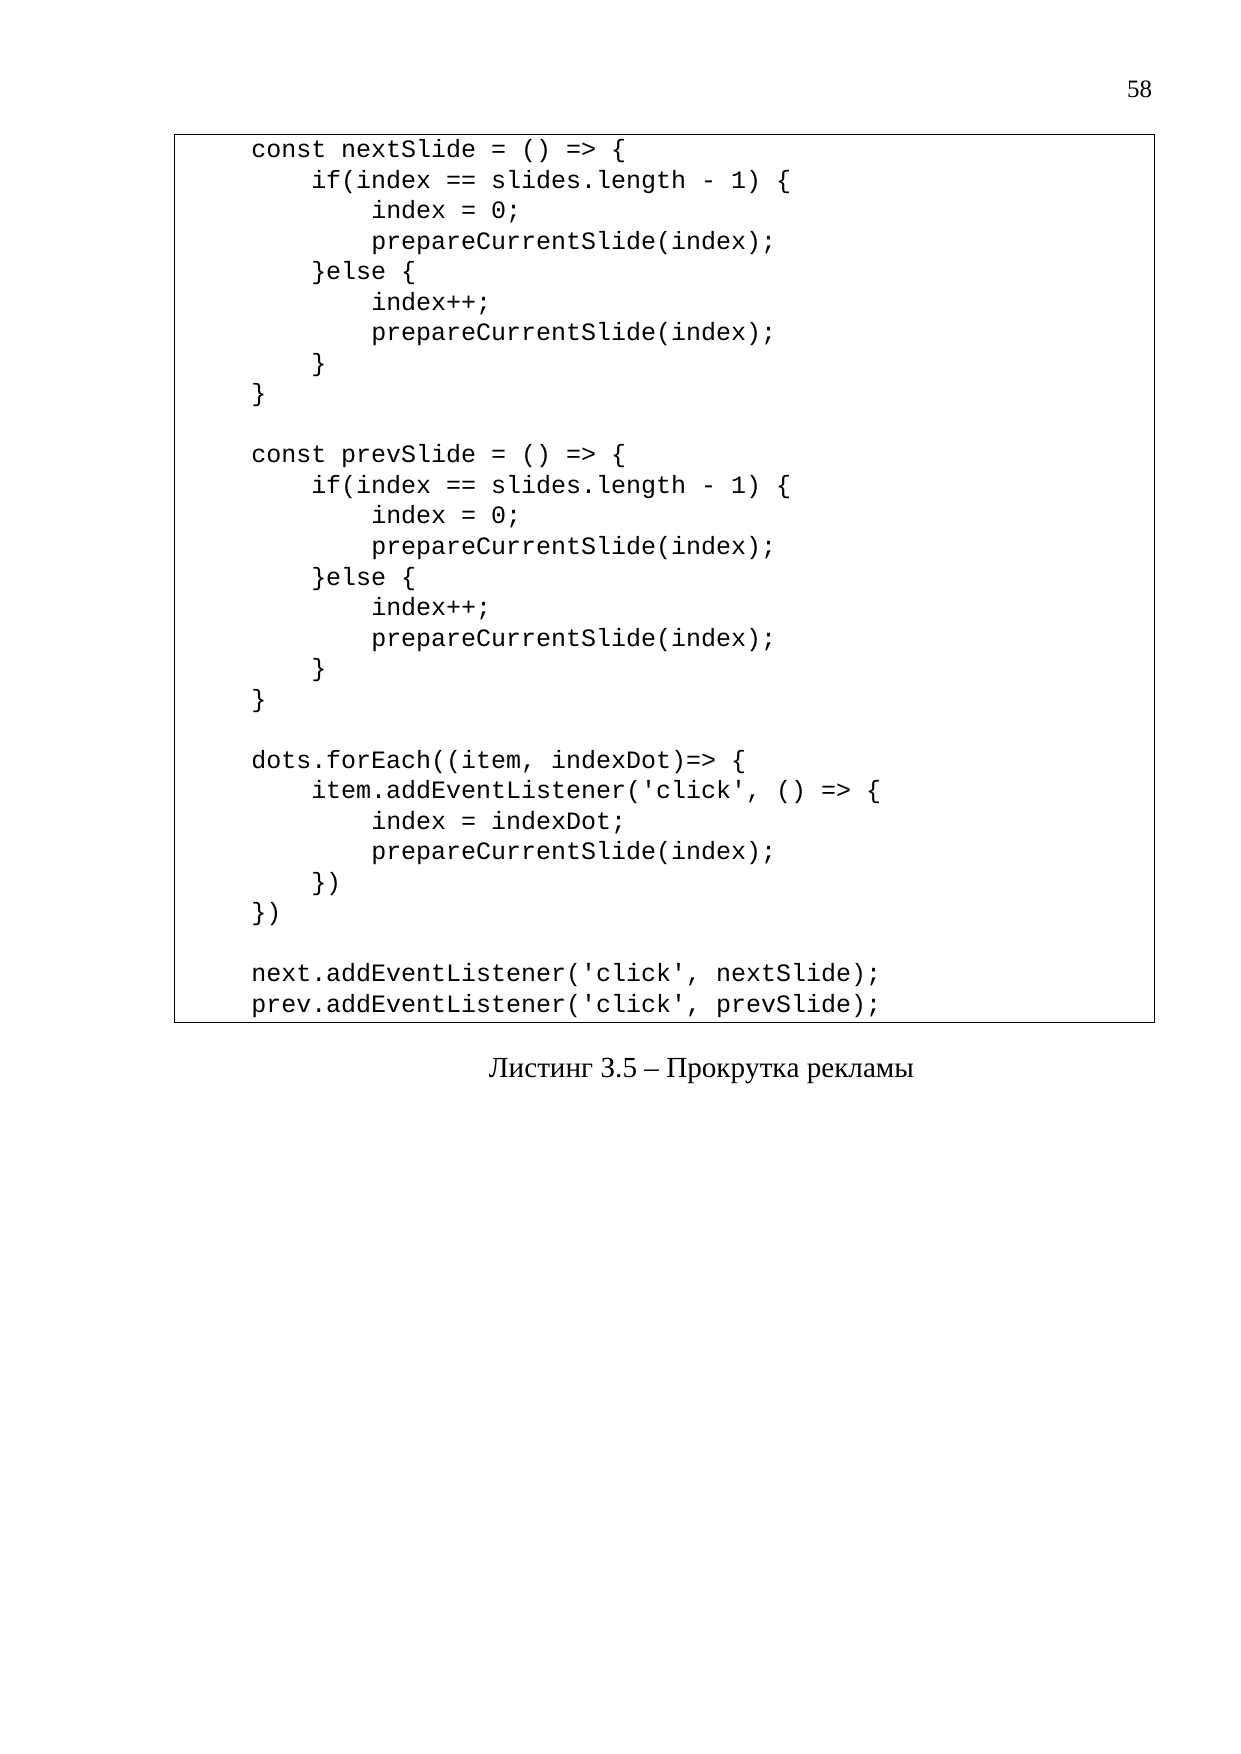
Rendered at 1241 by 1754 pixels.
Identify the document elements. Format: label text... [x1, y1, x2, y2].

text index = 0; [175, 195, 1154, 225]
text } [175, 378, 1154, 409]
text prev.addEventListener('click', prevSlide); [175, 988, 1154, 1022]
text if(index == slides.length - 1) { [175, 164, 1154, 195]
text const nextSlide = () => { [175, 135, 1154, 164]
text index++; [175, 286, 1154, 317]
text Листинг З.5 – Прокрутка рекламы [177, 1050, 1152, 1084]
text const prevSlide = () => { [175, 439, 1154, 469]
text next.addEventListener('click', nextSlide); [175, 958, 1154, 988]
text } [175, 653, 1154, 683]
text dots.forEach((item, indexDot)=> { [175, 744, 1154, 775]
text prepareCurrentSlide(index); [175, 317, 1154, 347]
text } [175, 683, 1154, 714]
text } [175, 347, 1154, 378]
text prepareCurrentSlide(index); [175, 622, 1154, 653]
text if(index == slides.length - 1) { [175, 469, 1154, 500]
text }else { [175, 256, 1154, 286]
text index = 0; [175, 500, 1154, 531]
text index = indexDot; [175, 805, 1154, 836]
text prepareCurrentSlide(index); [175, 836, 1154, 866]
text prepareCurrentSlide(index); [175, 225, 1154, 256]
text }) [175, 866, 1154, 897]
text item.addEventListener('click', () => { [175, 775, 1154, 805]
text }) [175, 897, 1154, 928]
text }else { [175, 561, 1154, 592]
text index++; [175, 592, 1154, 622]
text prepareCurrentSlide(index); [175, 531, 1154, 561]
